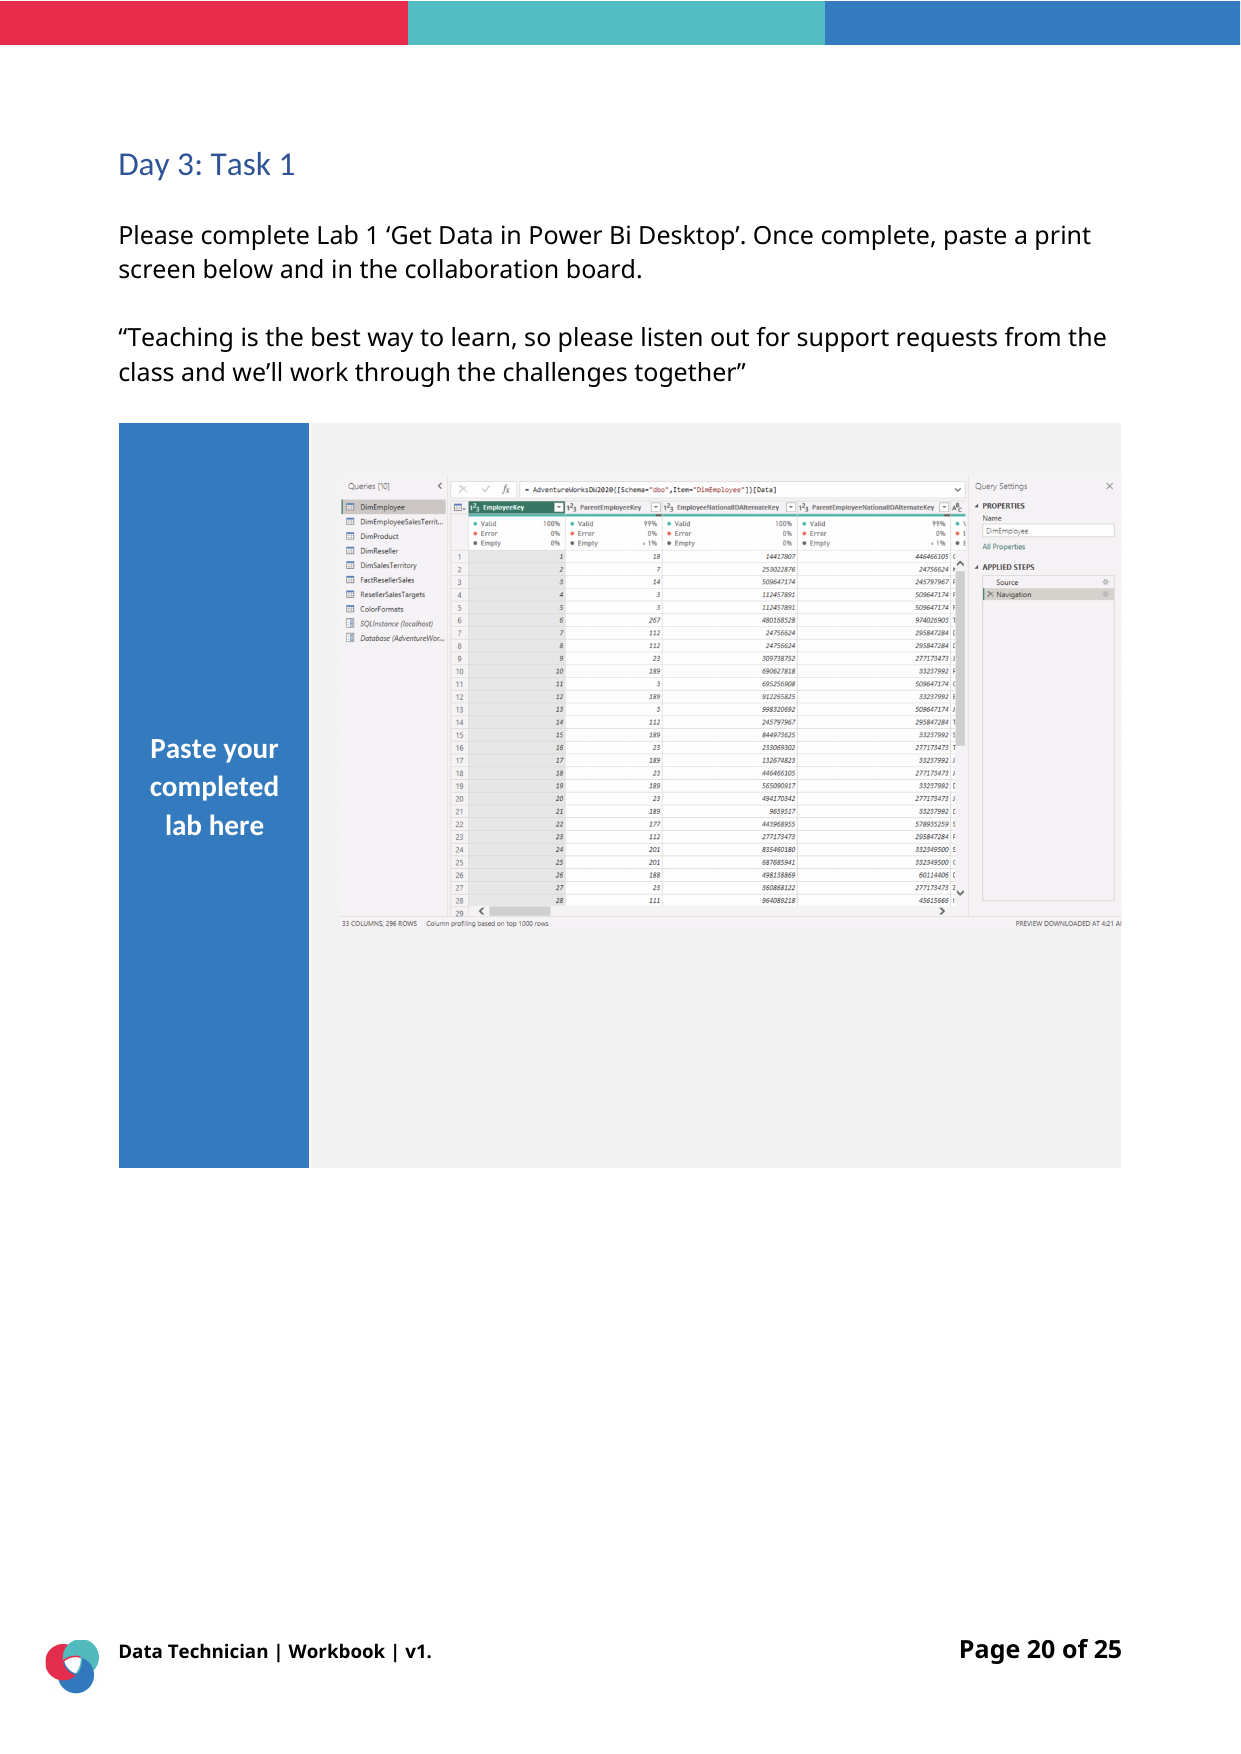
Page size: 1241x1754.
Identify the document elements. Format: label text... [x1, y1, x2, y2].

text “Teaching is the best way to learn, so please listen out for support requests from the class and we’ll work through the challenges together” [118, 320, 1122, 388]
table_header [311, 423, 1121, 1168]
picture [45, 1640, 100, 1694]
table_header Paste your completed lab here [119, 423, 309, 1168]
text Please complete Lab 1 ‘Get Data in Power Bi Desktop’. Once complete, paste a print screen below and in the collaboration board. [118, 218, 1122, 286]
subtitle Day 3: Task 1 [118, 143, 1122, 184]
